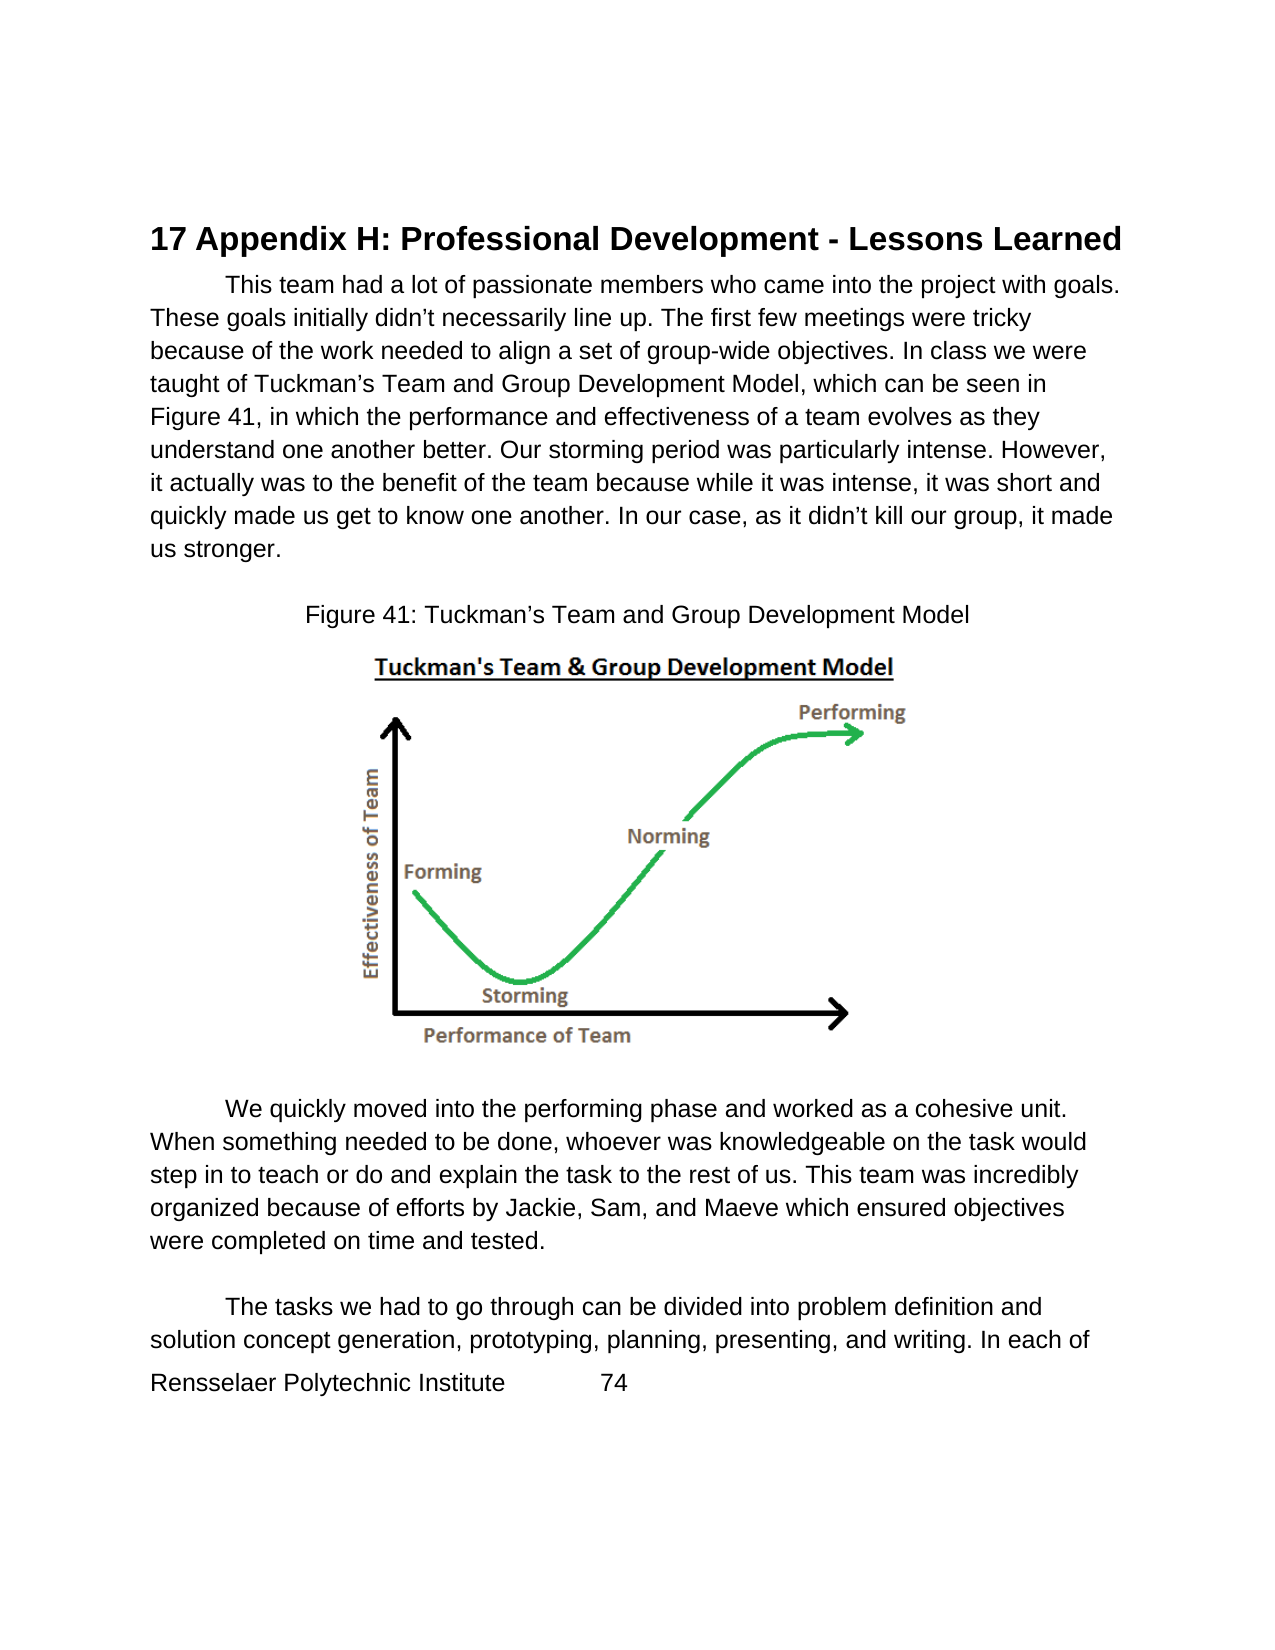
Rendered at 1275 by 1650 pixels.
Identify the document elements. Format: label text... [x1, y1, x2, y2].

text This team had a lot of passionate members who came into the project with goals. These goals initially didn’t necessarily line up. The first few meetings were tricky because of the work needed to align a set of group-wide objectives. In class we were taught of Tuckman’s Team and Group Development Model, which can be seen in Figure 41, in which the performance and effectiveness of a team evolves as they understand one another better. Our storming period was particularly intense. However, it actually was to the benefit of the team because while it was intense, it was short and quickly made us get to know one another. In our case, as it didn’t kill our group, it made us stronger. [150, 269, 1125, 562]
subtitle Appendix H: Professional Development - Lessons Learned [150, 219, 1125, 258]
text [150, 1292, 1125, 1353]
text We quickly moved into the performing phase and worked as a cohesive unit. When something needed to be done, whoever was knowledgeable on the task would step in to teach or do and explain the task to the rest of us. This team was incredibly organized because of efforts by Jackie, Sam, and Maeve which ensured objectives were completed on time and tested. [150, 1093, 1125, 1254]
text Figure 41: Tuckman’s Team and Group Development Model [150, 600, 1125, 628]
picture [347, 632, 928, 1057]
